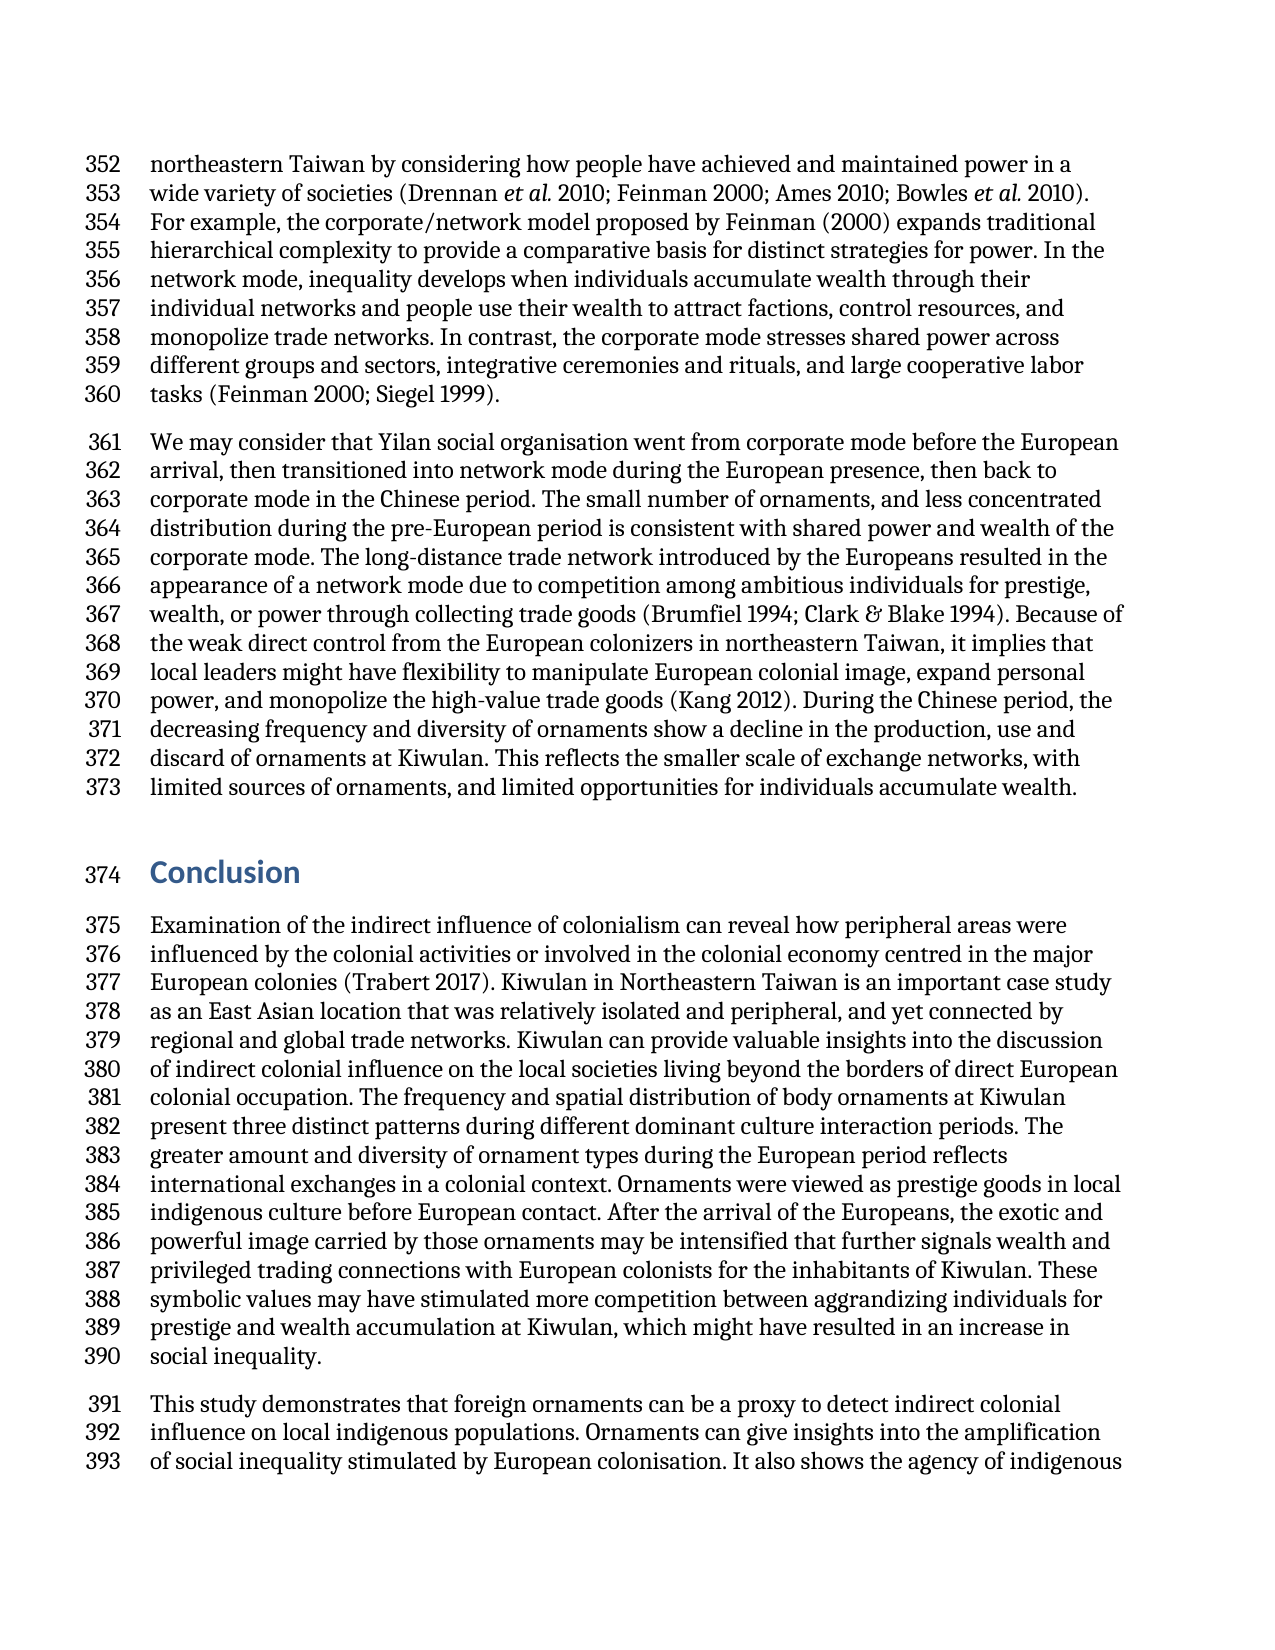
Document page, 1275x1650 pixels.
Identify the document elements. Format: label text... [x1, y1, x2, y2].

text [150, 1389, 1125, 1476]
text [150, 150, 1125, 409]
text We may consider that Yilan social organisation went from corporate mode before the European arrival, then transitioned into network mode during the European presence, then back to corporate mode in the Chinese period. The small number of ornaments, and less concentrated distribution during the pre-European period is consistent with shared power and wealth of the corporate mode. The long-distance trade network introduced by the Europeans resulted in the appearance of a network mode due to competition among ambitious individuals for prestige, wealth, or power through collecting trade goods (Brumfiel 1994; Clark & Blake 1994). Because of the weak direct control from the European colonizers in northeastern Taiwan, it implies that local leaders might have flexibility to manipulate European colonial image, expand personal power, and monopolize the high-value trade goods (Kang 2012). During the Chinese period, the decreasing frequency and diversity of ornaments show a decline in the production, use and discard of ornaments at Kiwulan. This reflects the smaller scale of exchange networks, with limited sources of ornaments, and limited opportunities for individuals accumulate wealth. [150, 427, 1125, 801]
text Examination of the indirect influence of colonialism can reveal how peripheral areas were influenced by the colonial activities or involved in the colonial economy centred in the major European colonies (Trabert 2017). Kiwulan in Northeastern Taiwan is an important case study as an East Asian location that was relatively isolated and peripheral, and yet connected by regional and global trade networks. Kiwulan can provide valuable insights into the discussion of indirect colonial influence on the local societies living beyond the borders of direct European colonial occupation. The frequency and spatial distribution of body ornaments at Kiwulan present three distinct patterns during different dominant culture interaction periods. The greater amount and diversity of ornament types during the European period reflects international exchanges in a colonial context. Ornaments were viewed as prestige goods in local indigenous culture before European contact. After the arrival of the Europeans, the exotic and powerful image carried by those ornaments may be intensified that further signals wealth and privileged trading connections with European colonists for the inhabitants of Kiwulan. These symbolic values may have stimulated more competition between aggrandizing individuals for prestige and wealth accumulation at Kiwulan, which might have resulted in an increase in social inequality. [150, 911, 1125, 1371]
subtitle Conclusion [150, 851, 1125, 892]
